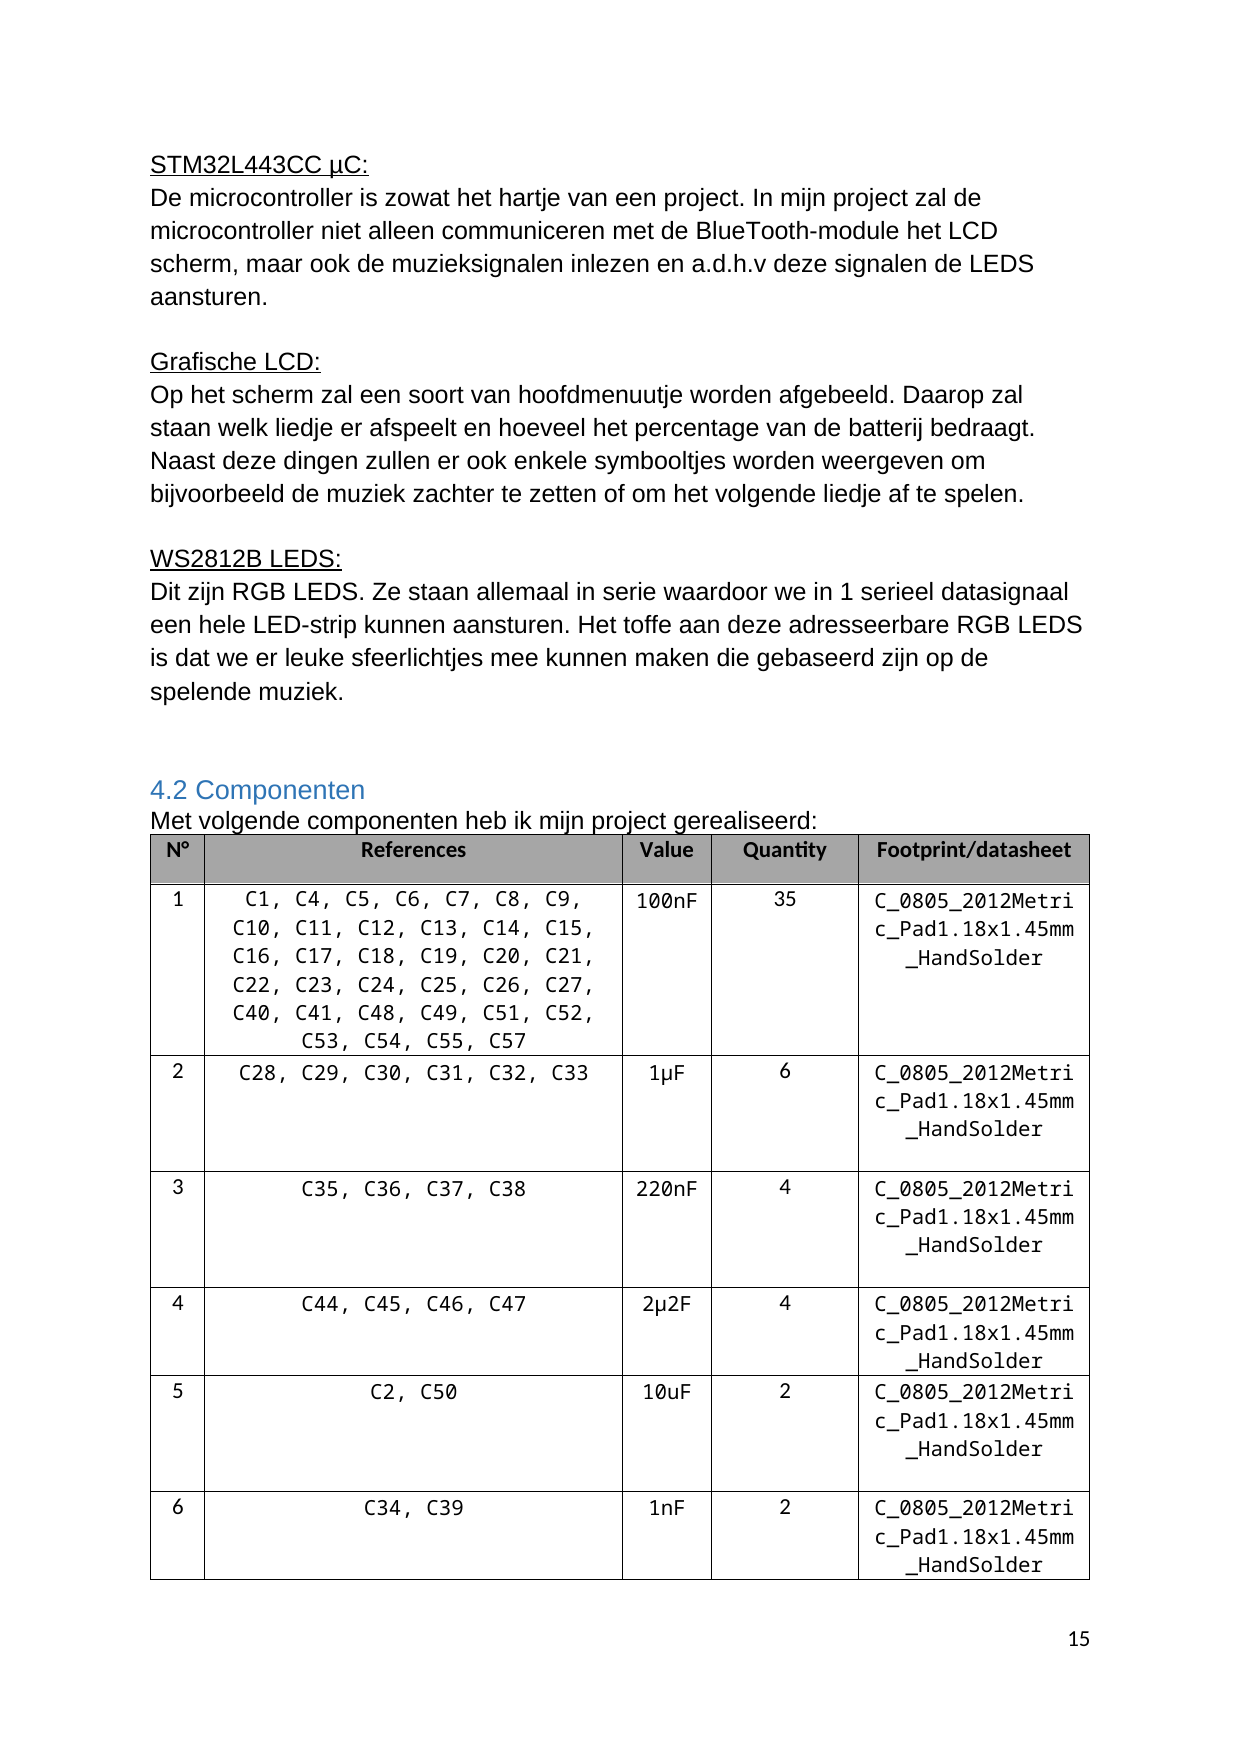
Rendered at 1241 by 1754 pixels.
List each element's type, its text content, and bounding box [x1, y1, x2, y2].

table_cell 1nF [623, 1492, 711, 1579]
table_cell 1 [151, 885, 204, 1055]
table_header N° [151, 835, 204, 883]
table_header References [205, 835, 622, 883]
table_cell 4 [712, 1288, 858, 1375]
table_cell 4 [712, 1172, 858, 1287]
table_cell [859, 1492, 1089, 1579]
table_cell C_0805_2012Metric_Pad1.18x1.45mm_HandSolder [859, 1056, 1089, 1171]
table_cell 5 [151, 1376, 204, 1491]
table_cell 10uF [623, 1376, 711, 1491]
table_cell 2 [712, 1492, 858, 1579]
table_header Value [623, 835, 711, 883]
table_cell C35, C36, C37, C38 [205, 1172, 622, 1287]
table_cell C28, C29, C30, C31, C32, C33 [205, 1056, 622, 1171]
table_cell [859, 1376, 1089, 1491]
table_cell 6 [151, 1492, 204, 1579]
table_cell C2, C50 [205, 1376, 622, 1491]
table_header Quantity [712, 835, 858, 883]
table_cell 1µF [623, 1056, 711, 1171]
table_cell 220nF [623, 1172, 711, 1287]
table_cell 4 [151, 1288, 204, 1375]
table_header Footprint/datasheet [859, 835, 1089, 883]
table_cell C44, C45, C46, C47 [205, 1288, 622, 1375]
table_cell 2 [712, 1376, 858, 1491]
table_cell 100nF [623, 885, 711, 1055]
text Grafische LCD: Op het scherm zal een soort van hoofdmenuutje worden afgebeeld. Daarop zal staan welk liedje er afspeelt en hoeveel het percentage van de batterij bedraagt. Naast deze dingen zullen er ook enkele symbooltjes worden weergeven om bijvoorbeeld de muziek zachter te zetten of om het volgende liedje af te spelen. [150, 347, 1090, 540]
table_cell 2 [151, 1056, 204, 1171]
table_cell C34, C39 [205, 1492, 622, 1579]
table_cell 2µ2F [623, 1288, 711, 1375]
text STM32L443CC µC: De microcontroller is zowat het hartje van een project. In mijn project zal de microcontroller niet alleen communiceren met de BlueTooth-module het LCD scherm, maar ook de muzieksignalen inlezen en a.d.h.v deze signalen de LEDS aansturen. [150, 150, 1090, 343]
table_cell 6 [712, 1056, 858, 1171]
table_cell 35 [712, 885, 858, 1055]
text 4.2 Componenten Met volgende componenten heb ik mijn project gerealiseerd: [150, 737, 1090, 834]
table_cell C_0805_2012Metric_Pad1.18x1.45mm_HandSolder [859, 885, 1089, 1055]
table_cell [859, 1288, 1089, 1375]
table_cell C1, C4, C5, C6, C7, C8, C9, C10, C11, C12, C13, C14, C15, C16, C17, C18, C19, C20, C21, C22, C23, C24, C25, C26, C27, C40, C41, C48, C49, C51, C52, C53, C54, C55, C57 [205, 885, 622, 1055]
table_cell 3 [151, 1172, 204, 1287]
text WS2812B LEDS: Dit zijn RGB LEDS. Ze staan allemaal in serie waardoor we in 1 serieel datasignaal een hele LED-strip kunnen aansturen. Het toffe aan deze adresseerbare RGB LEDS is dat we er leuke sfeerlichtjes mee kunnen maken die gebaseerd zijn op de spelende muziek. [150, 544, 1090, 705]
table_cell C_0805_2012Metric_Pad1.18x1.45mm_HandSolder [859, 1172, 1089, 1287]
